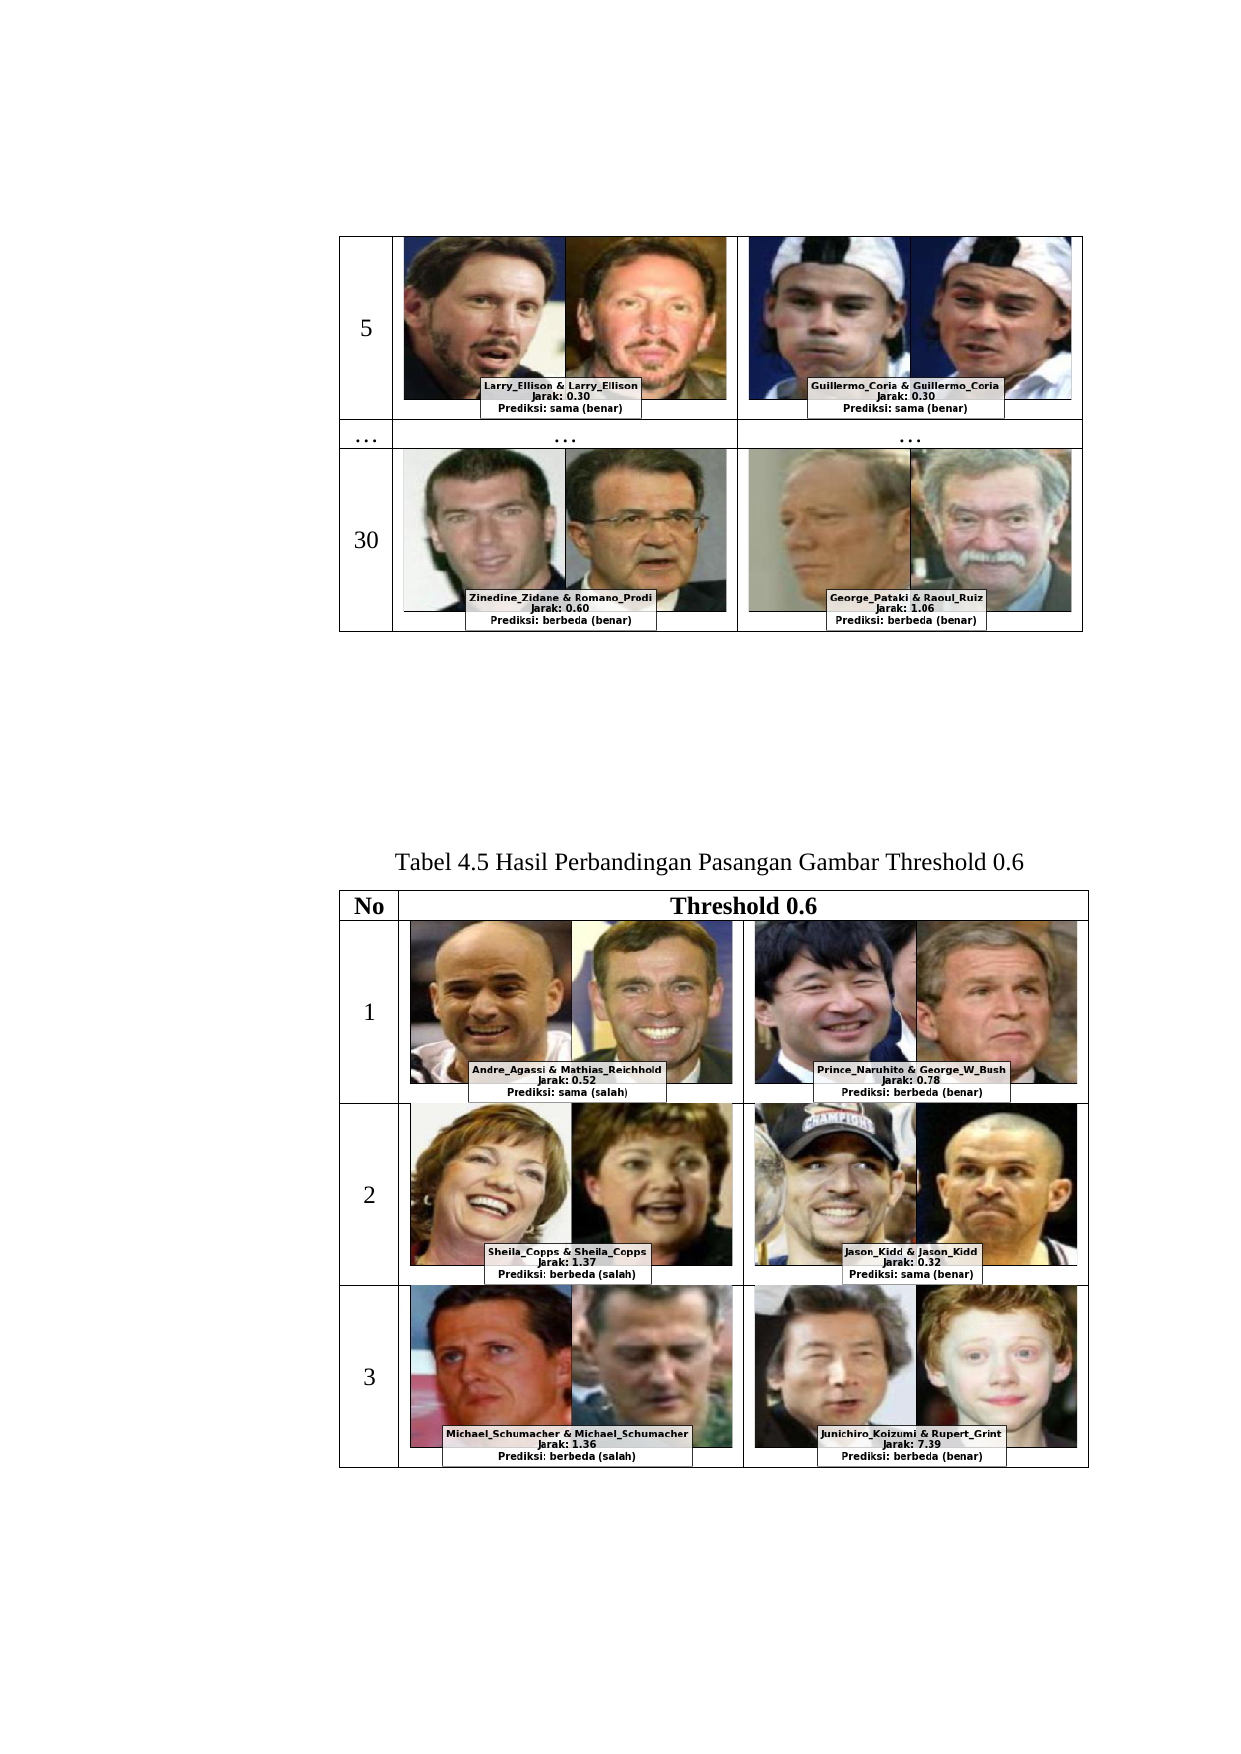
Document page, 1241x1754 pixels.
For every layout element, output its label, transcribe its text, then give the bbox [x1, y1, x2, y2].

picture [403, 449, 727, 631]
picture [748, 237, 1072, 419]
table_cell 1 [340, 921, 398, 1102]
table_cell [399, 921, 410, 1102]
table_cell [733, 921, 743, 1102]
table_cell [744, 921, 754, 1102]
table_cell [1072, 449, 1082, 631]
table_cell [393, 237, 403, 418]
table_cell [733, 1286, 743, 1467]
picture [748, 449, 1072, 631]
table_cell [744, 1286, 754, 1467]
table_cell [727, 449, 737, 631]
list Tabel 4.5 Hasil Perbandingan Pasangan Gambar Threshold 0.6 [281, 847, 1063, 876]
table_cell [1078, 1286, 1088, 1467]
table_cell [399, 1104, 410, 1285]
picture [410, 921, 733, 1467]
table_cell [738, 237, 748, 418]
table_cell [399, 1286, 410, 1467]
table_cell … [340, 420, 392, 448]
table_cell 3 [340, 1286, 398, 1467]
picture [403, 237, 727, 419]
table_cell [1078, 921, 1088, 1102]
table_cell … [393, 420, 737, 448]
table_cell 30 [340, 449, 392, 631]
table_cell 5 [340, 237, 392, 418]
table_cell [727, 237, 737, 418]
picture [754, 921, 1078, 1467]
table_cell [1072, 237, 1082, 418]
table_cell … [738, 420, 1082, 448]
table_cell [744, 1104, 754, 1285]
table_cell [393, 449, 403, 631]
table_header No [340, 891, 398, 920]
table_header Threshold 0.6 [399, 891, 1088, 920]
table_cell [738, 449, 748, 631]
table_cell [1078, 1104, 1088, 1285]
table_cell 2 [340, 1104, 398, 1285]
table_cell [733, 1104, 743, 1285]
